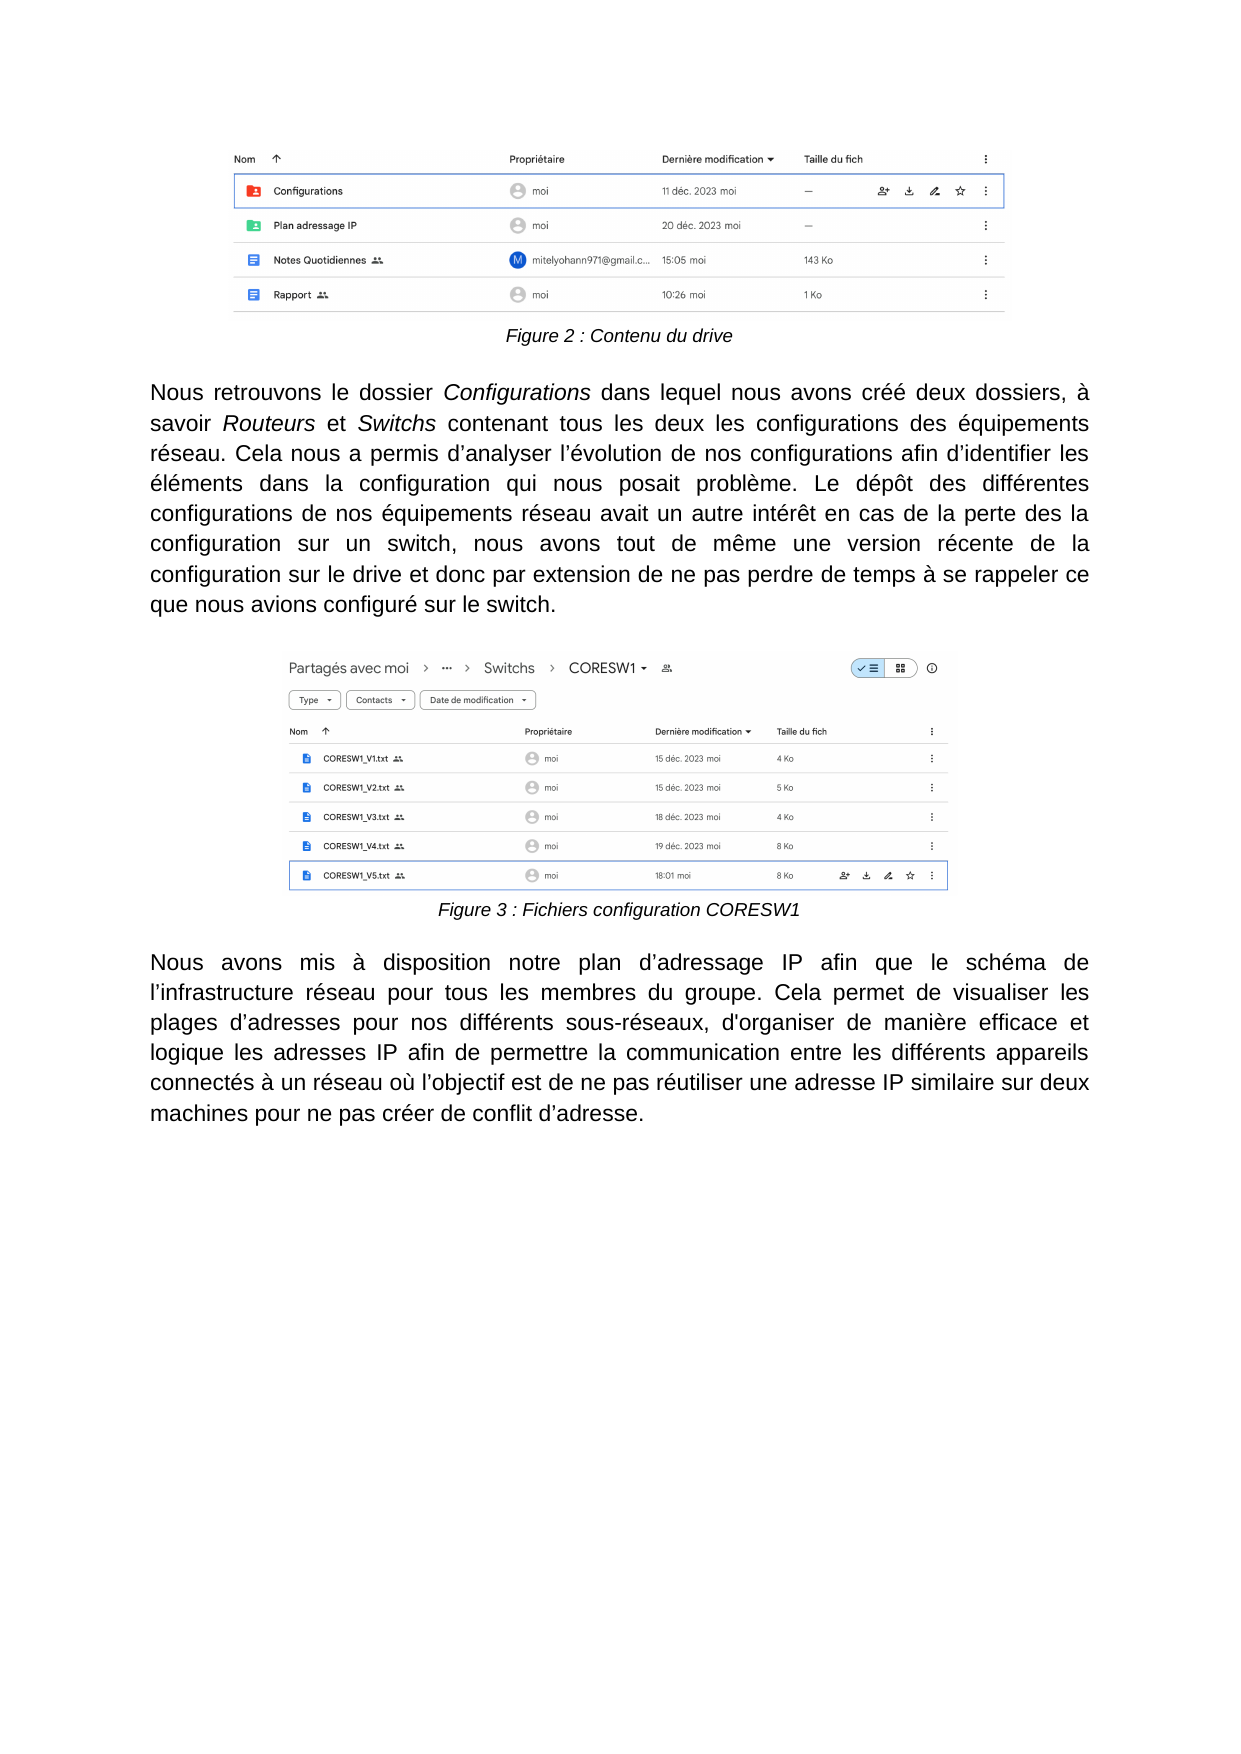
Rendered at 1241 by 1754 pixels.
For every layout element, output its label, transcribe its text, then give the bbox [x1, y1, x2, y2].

text Nous avons mis à disposition notre plan d’adressage IP afin que le schéma de l’infrastructure réseau pour tous les membres du groupe. Cela permet de visualiser les plages d’adresses pour nos différents sous-réseaux, d'organiser de manière efficace et logique les adresses IP afin de permettre la communication entre les différents appareils connectés à un réseau où l’objectif est de ne pas réutiliser une adresse IP similaire sur deux machines pour ne pas créer de conflit d’adresse. [150, 948, 1090, 1126]
text Figure 2 : Contenu du drive [150, 324, 1090, 346]
picture [282, 651, 958, 896]
text Figure 3 : Fichiers configuration CORESW1 [150, 899, 1090, 921]
text Nous retrouvons le dossier Configurations dans lequel nous avons créé deux dossiers, à savoir Routeurs et Switchs contenant tous les deux les configurations des équipements réseau. Cela nous a permis d’analyser l’évolution de nos configurations afin d’identifier les éléments dans la configuration qui nous posait problème. Le dépôt des différentes configurations de nos équipements réseau avait un autre intérêt en cas de la perte des la configuration sur un switch, nous avons tout de même une version récente de la configuration sur le drive et donc par extension de ne pas perdre de temps à se rappeler ce que nous avions configuré sur le switch. [150, 379, 1090, 617]
picture [228, 150, 1012, 321]
